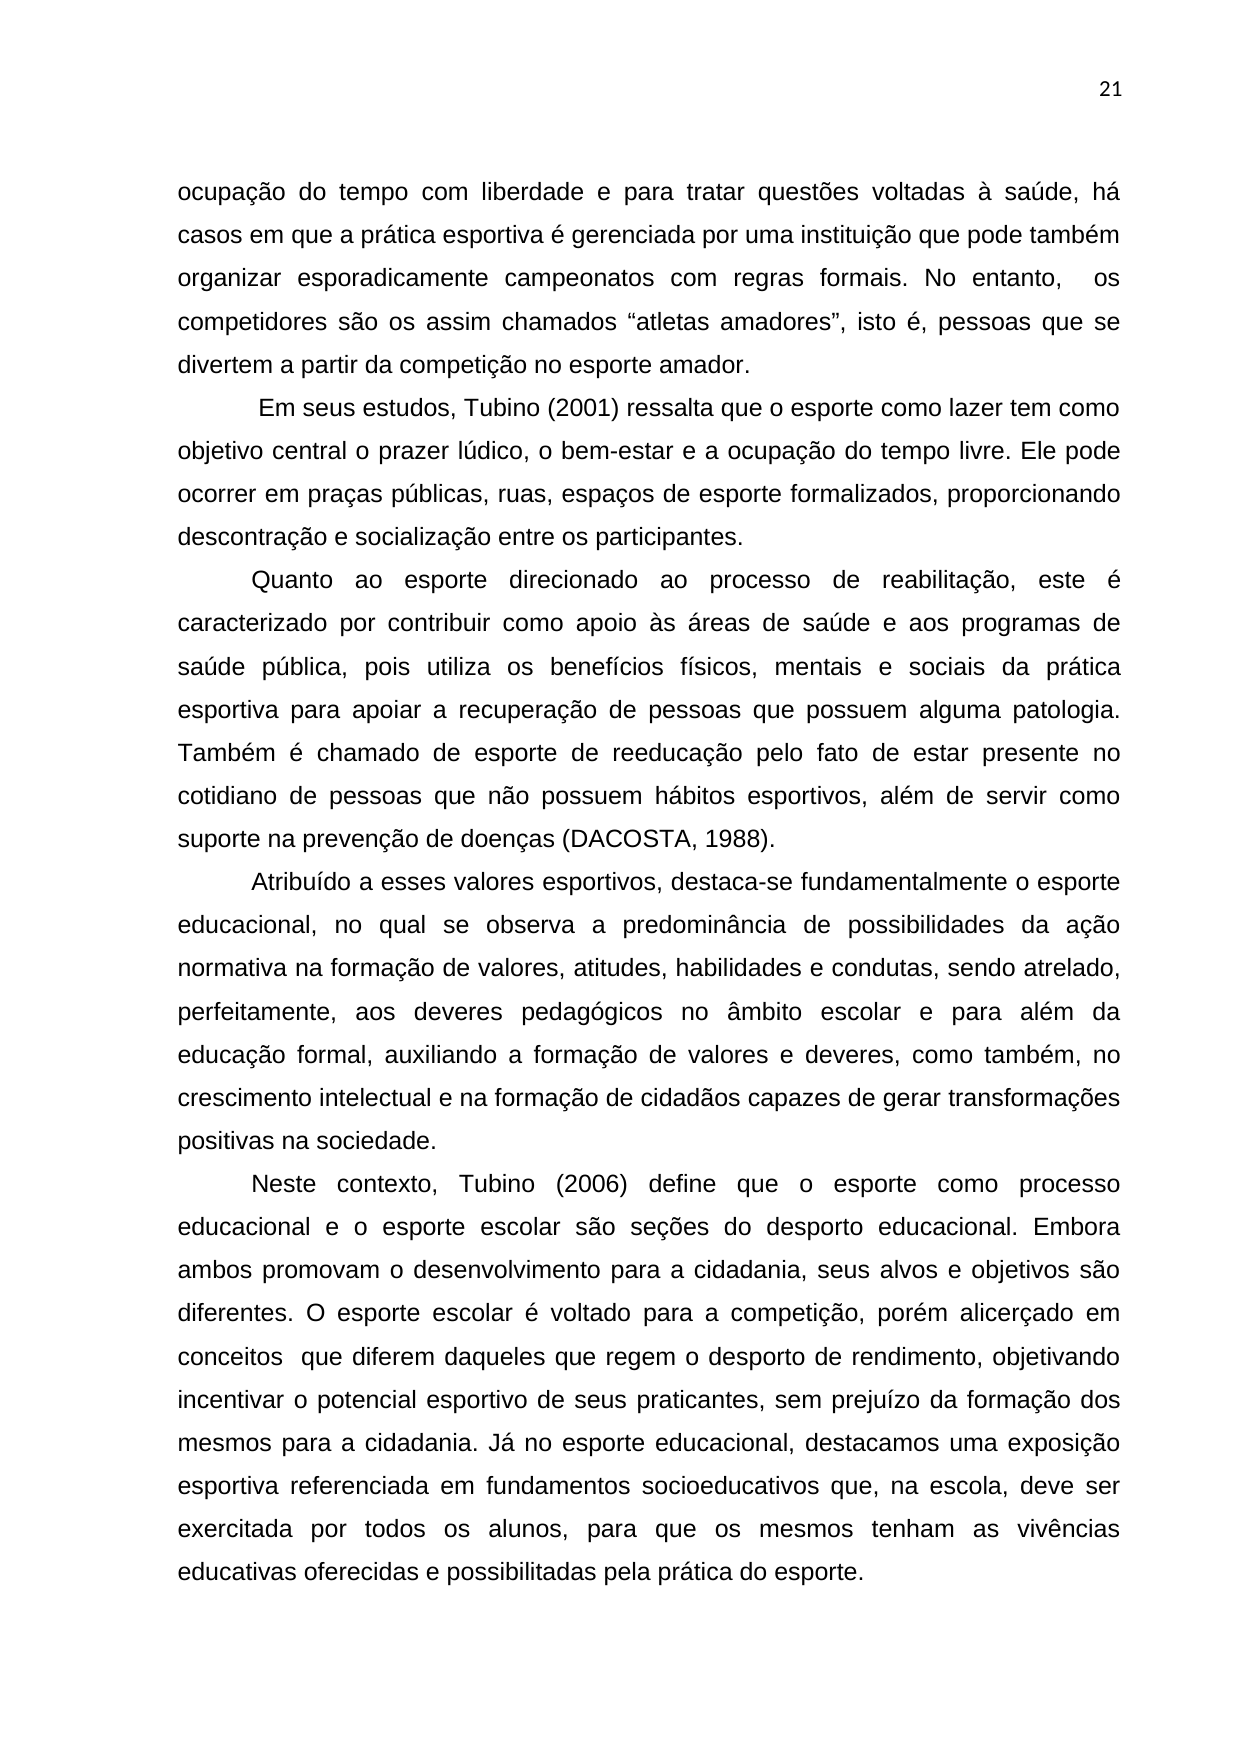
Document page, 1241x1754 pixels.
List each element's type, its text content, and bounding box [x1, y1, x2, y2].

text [177, 177, 1122, 378]
text Neste contexto, Tubino (2006) define que o esporte como processo educacional e o esporte escolar são seções do desporto educacional. Embora ambos promovam o desenvolvimento para a cidadania, seus alvos e objetivos são diferentes. O esporte escolar é voltado para a competição, porém alicerçado em conceitos que diferem daqueles que regem o desporto de rendimento, objetivando incentivar o potencial esportivo de seus praticantes, sem prejuízo da formação dos mesmos para a cidadania. Já no esporte educacional, destacamos uma exposição esportiva referenciada em fundamentos socioeducativos que, na escola, deve ser exercitada por todos os alunos, para que os mesmos tenham as vivências educativas oferecidas e possibilitadas pela prática do esporte. [177, 1169, 1122, 1586]
text Atribuído a esses valores esportivos, destaca-se fundamentalmente o esporte educacional, no qual se observa a predominância de possibilidades da ação normativa na formação de valores, atitudes, habilidades e condutas, sendo atrelado, perfeitamente, aos deveres pedagógicos no âmbito escolar e para além da educação formal, auxiliando a formação de valores e deveres, como também, no crescimento intelectual e na formação de cidadãos capazes de gerar transformações positivas na sociedade. [177, 867, 1122, 1155]
text Quanto ao esporte direcionado ao processo de reabilitação, este é caracterizado por contribuir como apoio às áreas de saúde e aos programas de saúde pública, pois utiliza os benefícios físicos, mentais e sociais da prática esportiva para apoiar a recuperação de pessoas que possuem alguma patologia. Também é chamado de esporte de reeducação pelo fato de estar presente no cotidiano de pessoas que não possuem hábitos esportivos, além de servir como suporte na prevenção de doenças (DACOSTA, 1988). [177, 565, 1122, 853]
text Em seus estudos, Tubino (2001) ressalta que o esporte como lazer tem como objetivo central o prazer lúdico, o bem-estar e a ocupação do tempo livre. Ele pode ocorrer em praças públicas, ruas, espaços de esporte formalizados, proporcionando descontração e socialização entre os participantes. [177, 393, 1122, 551]
